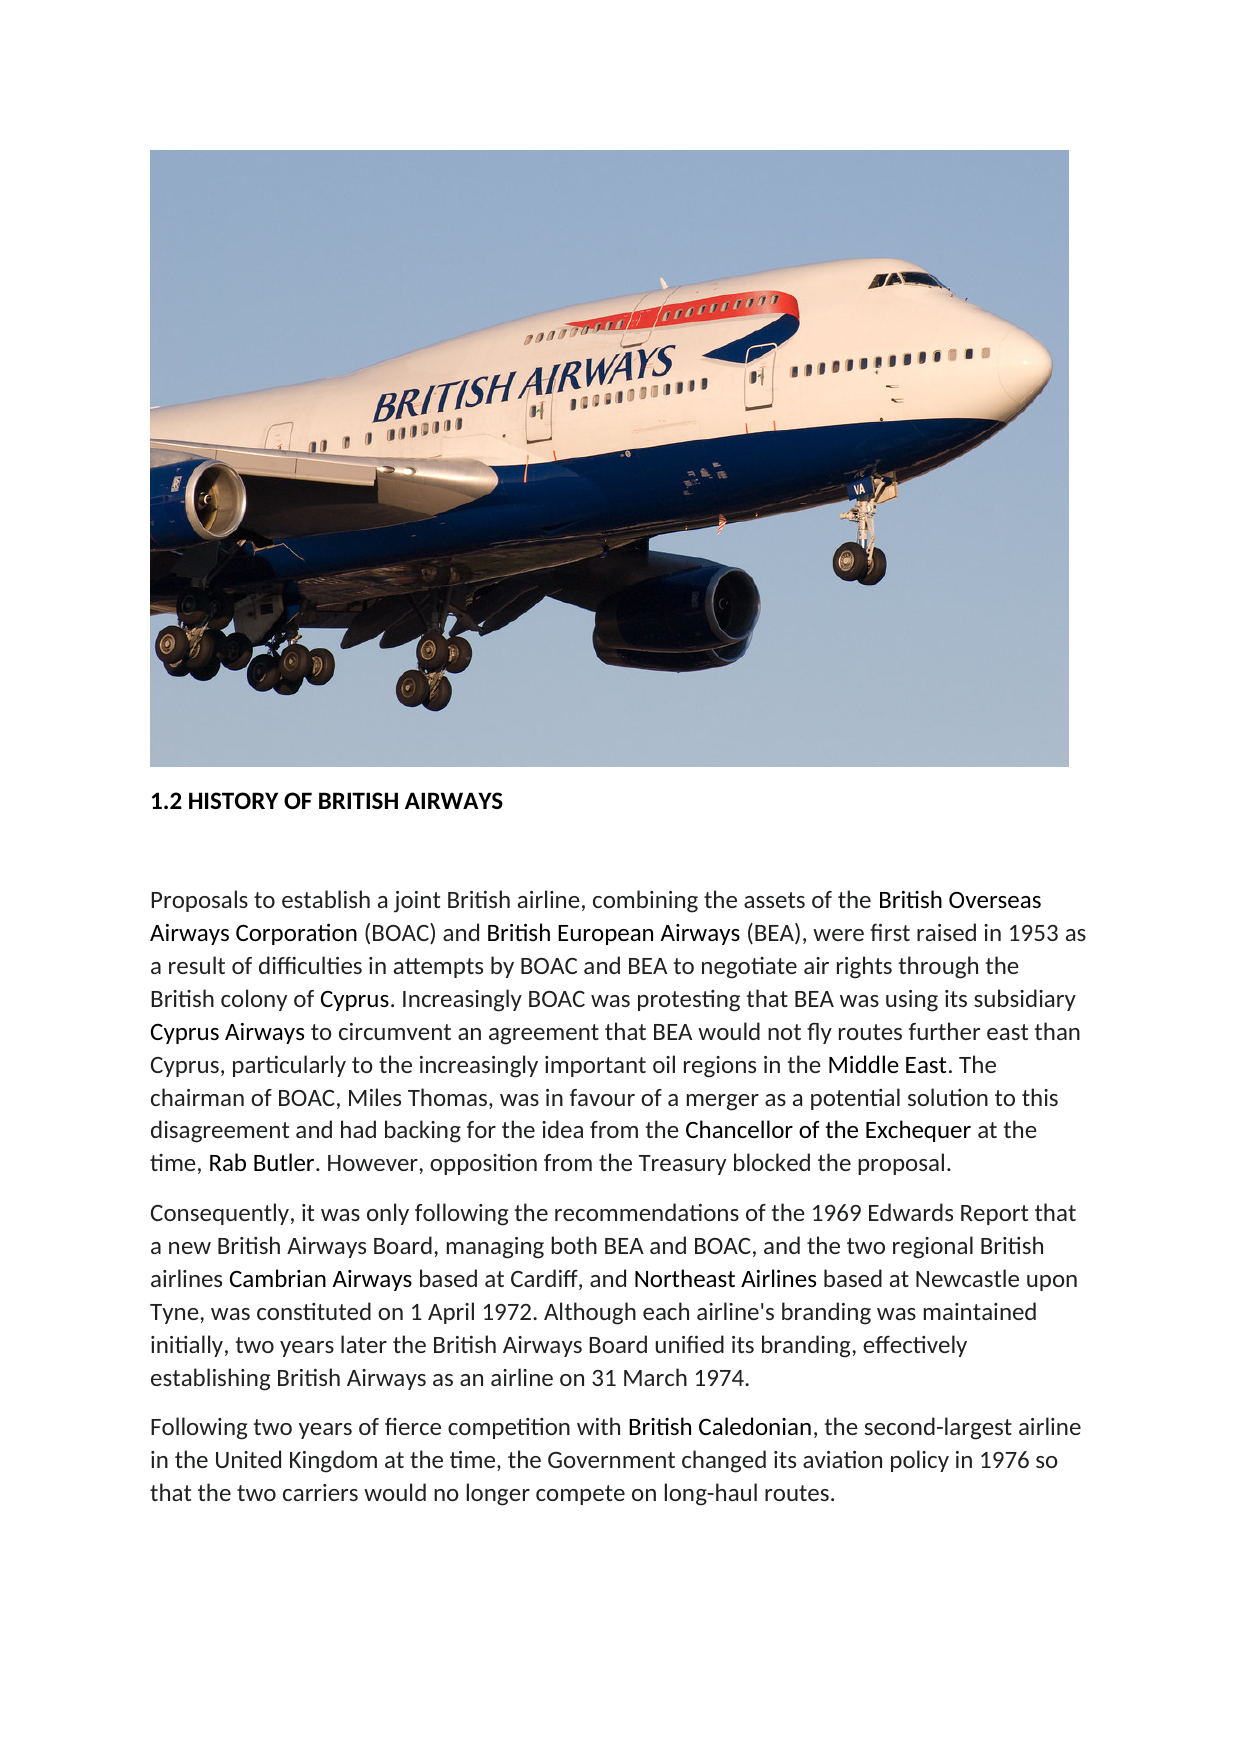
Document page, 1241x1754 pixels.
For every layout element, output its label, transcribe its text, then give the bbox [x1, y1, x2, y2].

text Following two years of fierce competition with British Caledonian, the second-largest airline in the United Kingdom at the time, the Government changed its aviation policy in 1976 so that the two carriers would no longer compete on long-haul routes. [150, 1411, 1090, 1508]
text Consequently, it was only following the recommendations of the 1969 Edwards Report that a new British Airways Board, managing both BEA and BOAC, and the two regional British airlines Cambrian Airways based at Cardiff, and Northeast Airlines based at Newcastle upon Tyne, was constituted on 1 April 1972. Although each airline's branding was maintained initially, two years later the British Airways Board unified its branding, effectively establishing British Airways as an airline on 31 March 1974. [150, 1197, 1090, 1392]
text Proposals to establish a joint British airline, combining the assets of the British Overseas Airways Corporation (BOAC) and British European Airways (BEA), were first raised in 1953 as a result of difficulties in attempts by BOAC and BEA to negotiate air rights through the British colony of Cyprus. Increasingly BOAC was protesting that BEA was using its subsidiary Cyprus Airways to circumvent an agreement that BEA would not fly routes further east than Cyprus, particularly to the increasingly important oil regions in the Middle East. The chairman of BOAC, Miles Thomas, was in favour of a merger as a potential solution to this disagreement and had backing for the idea from the Chancellor of the Exchequer at the time, Rab Butler. However, opposition from the Treasury blocked the proposal. [150, 884, 1090, 1178]
picture [150, 150, 1069, 767]
text 1.2 HISTORY OF BRITISH AIRWAYS [150, 785, 1090, 816]
